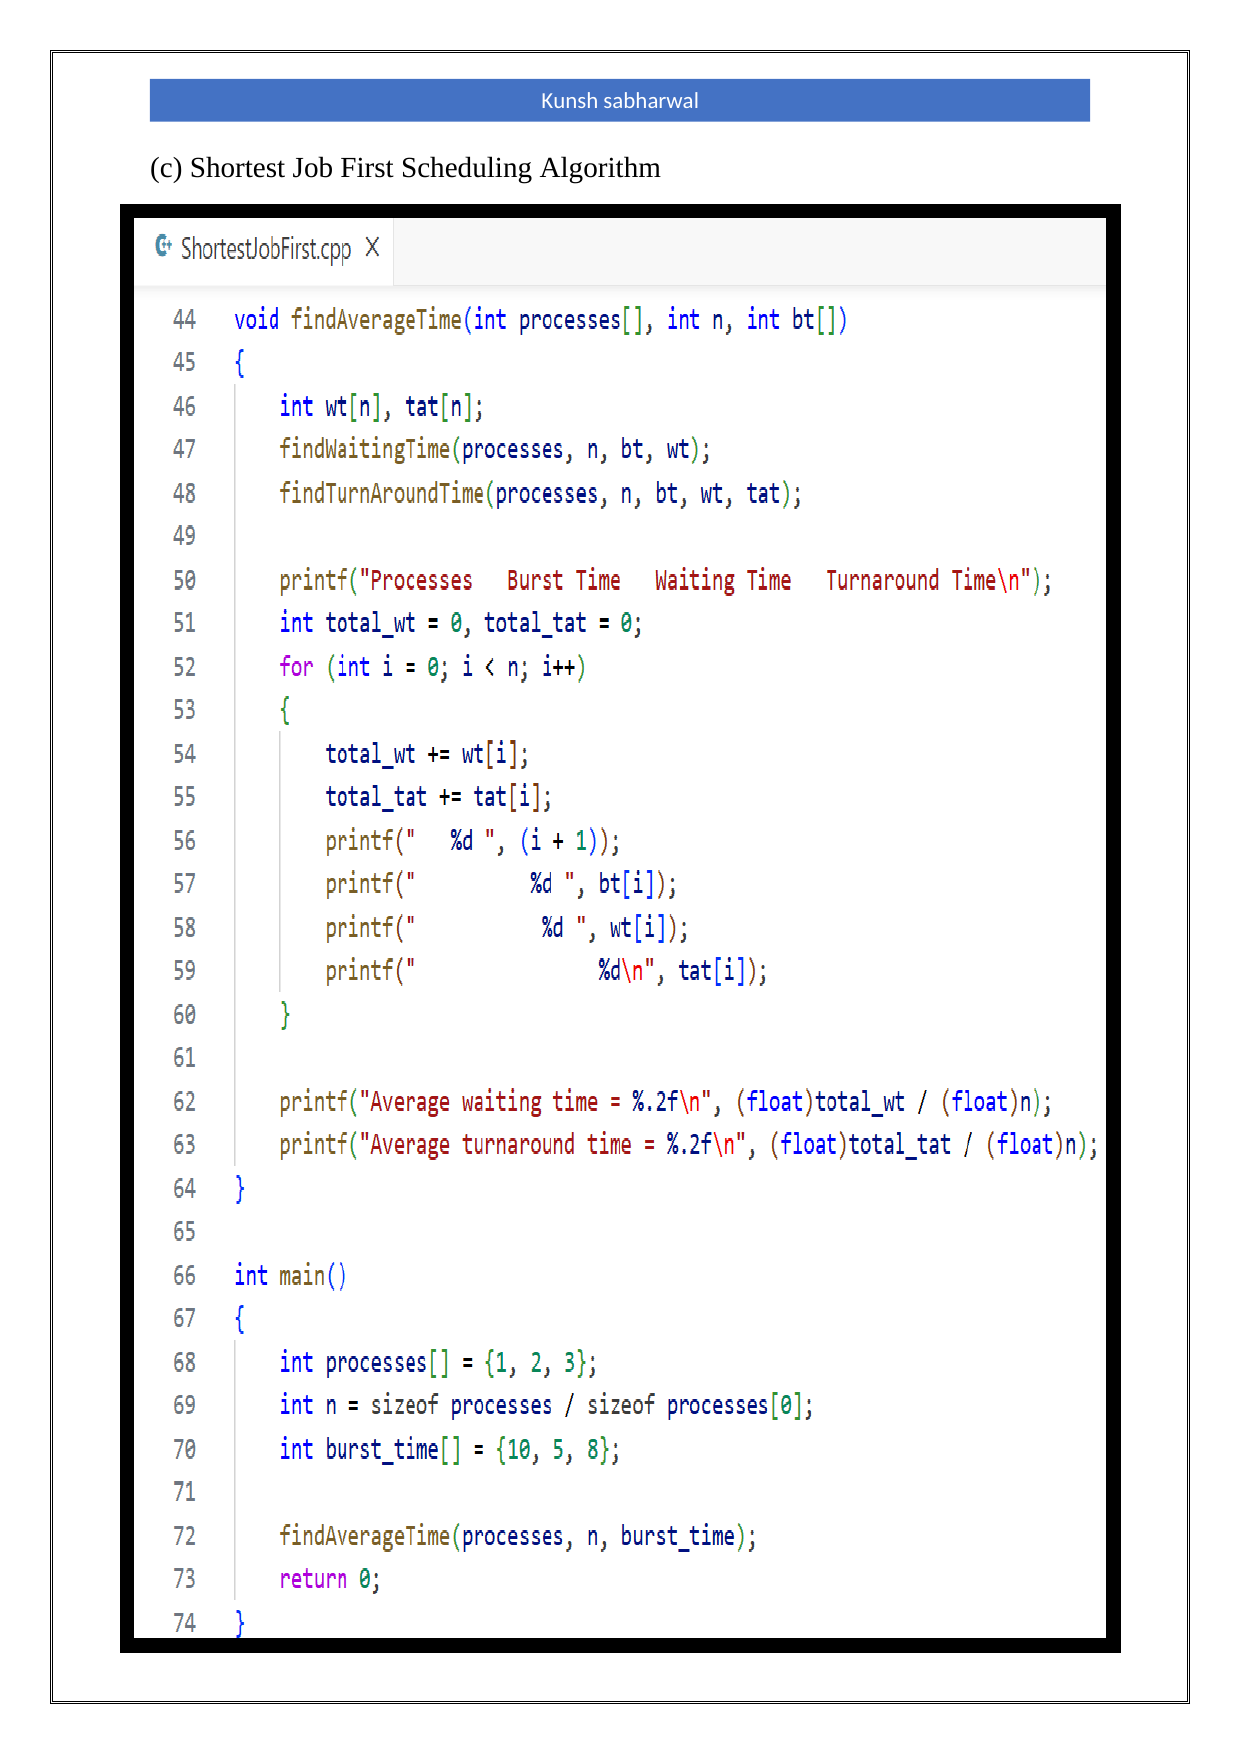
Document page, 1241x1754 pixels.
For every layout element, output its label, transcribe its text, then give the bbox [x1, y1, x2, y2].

text (c) Shortest Job First Scheduling Algorithm [150, 150, 1090, 183]
picture [134, 218, 1106, 1638]
